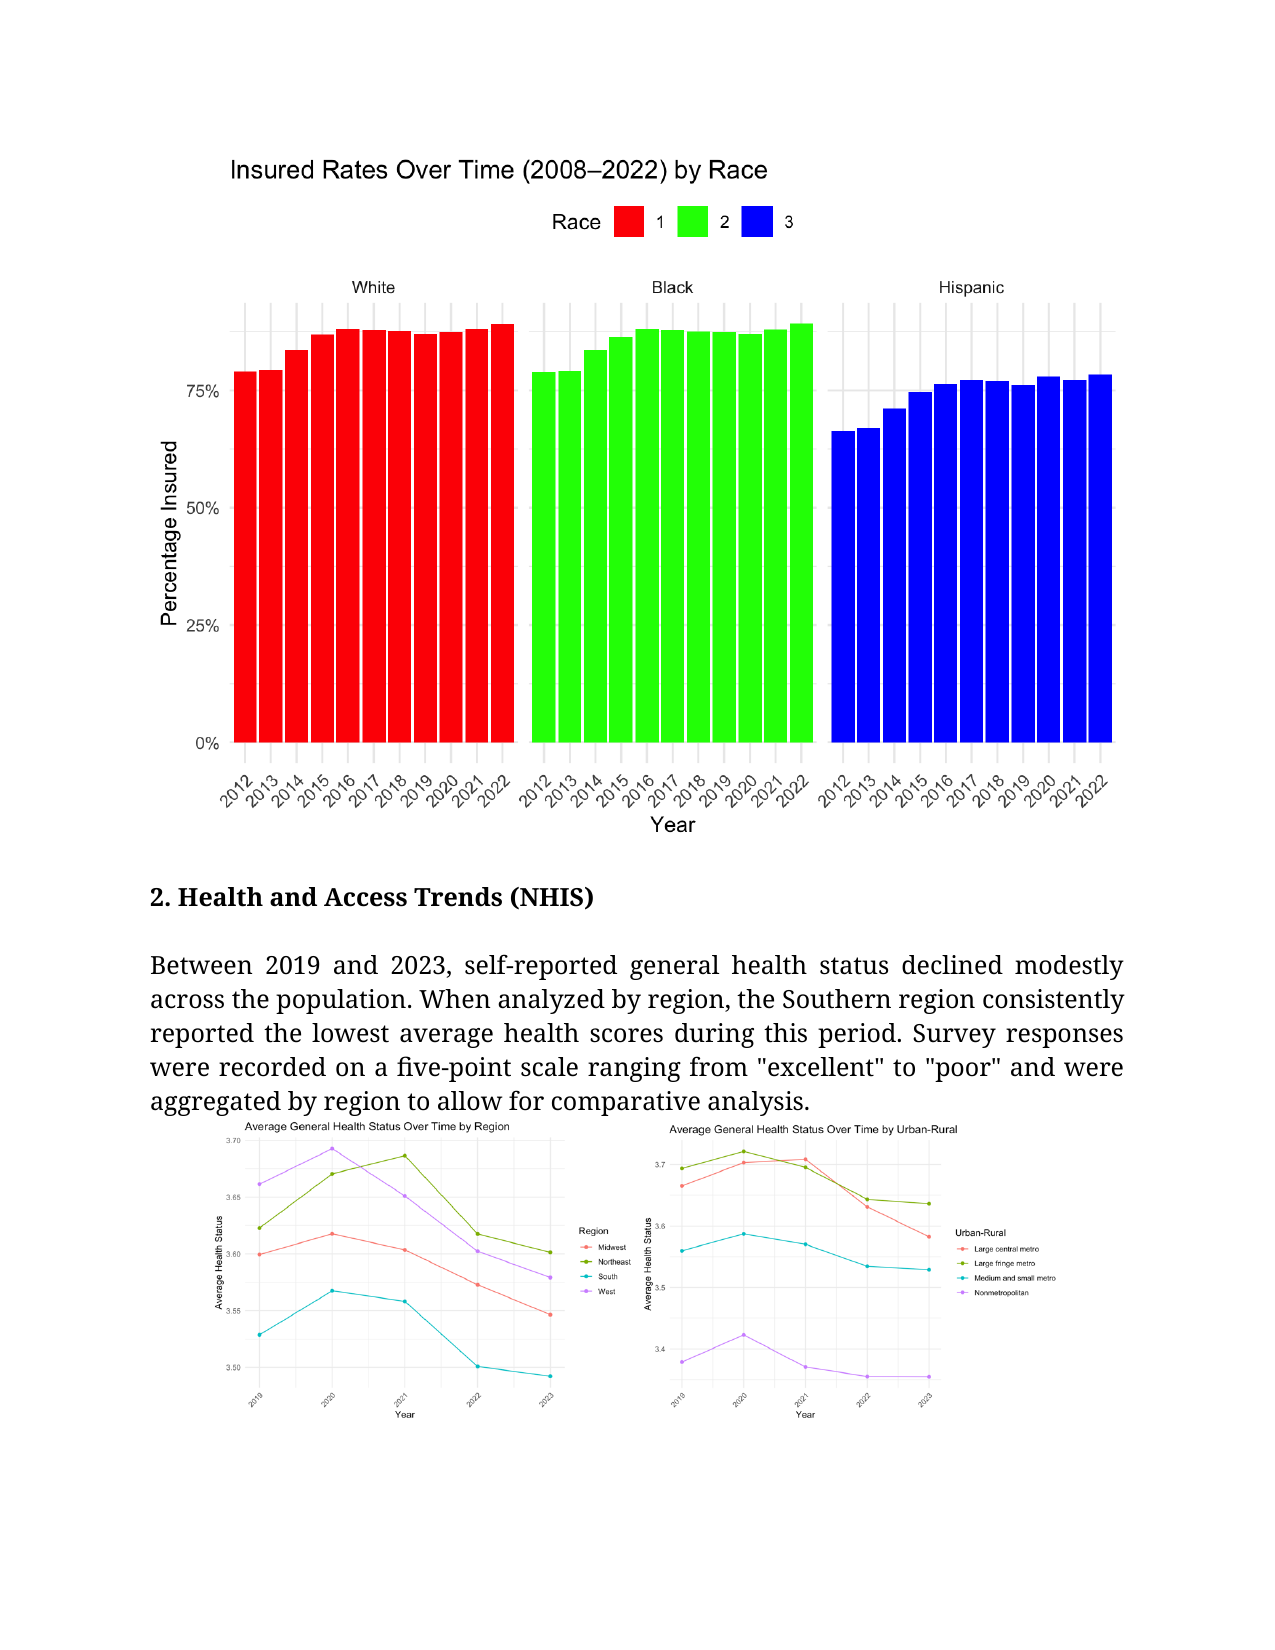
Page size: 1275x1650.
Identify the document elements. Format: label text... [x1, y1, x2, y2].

text Between 2019 and 2023, self-reported general health status declined modestly across the population. When analyzed by region, the Southern region consistently reported the lowest average health scores during this period. Survey responses were recorded on a five-point scale ranging from "excellent" to "poor" and were aggregated by region to allow for comparative analysis. [150, 947, 1125, 1118]
picture [150, 150, 1125, 846]
picture [210, 1117, 1065, 1424]
text 2. Health and Access Trends (NHIS) [150, 879, 1125, 913]
